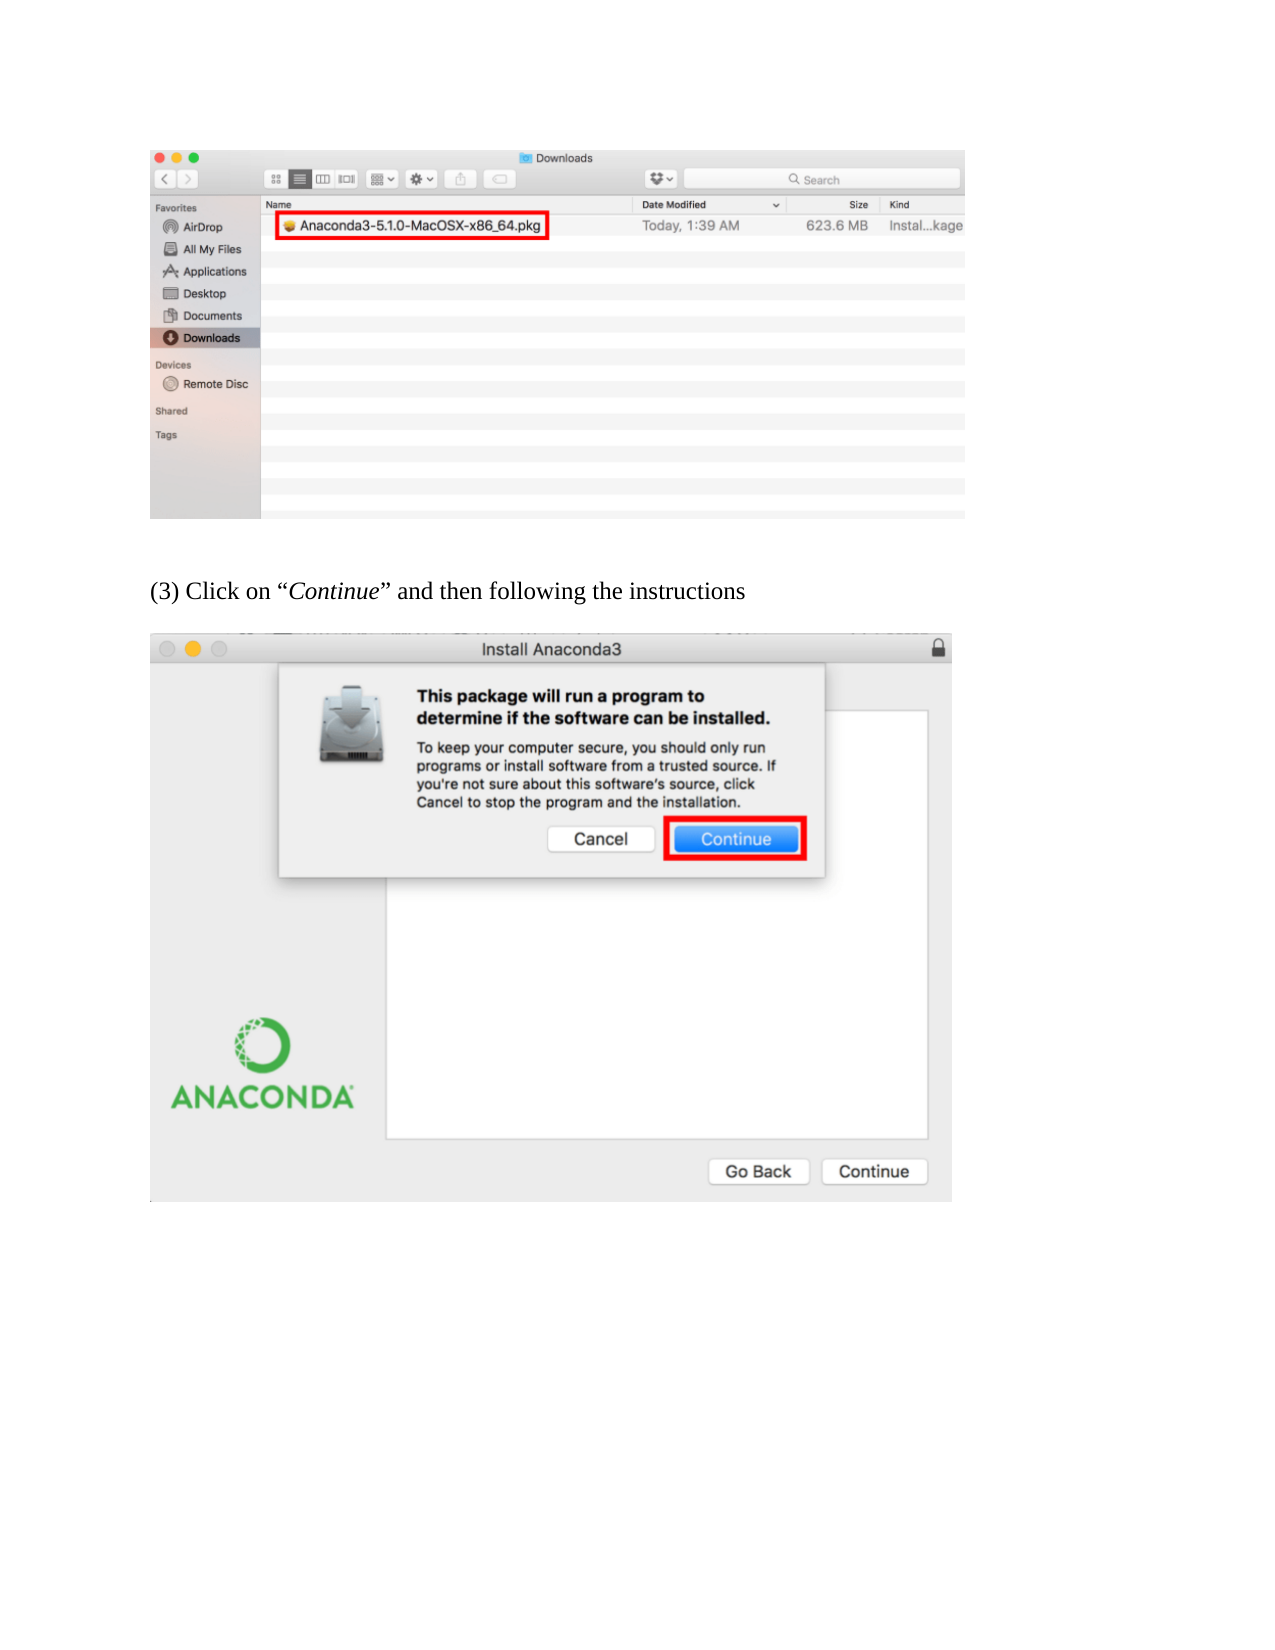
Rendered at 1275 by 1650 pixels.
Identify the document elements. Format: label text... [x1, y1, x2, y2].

picture [150, 633, 952, 1202]
picture [150, 150, 965, 519]
text (3) Click on “Continue” and then following the instructions [150, 576, 1125, 605]
